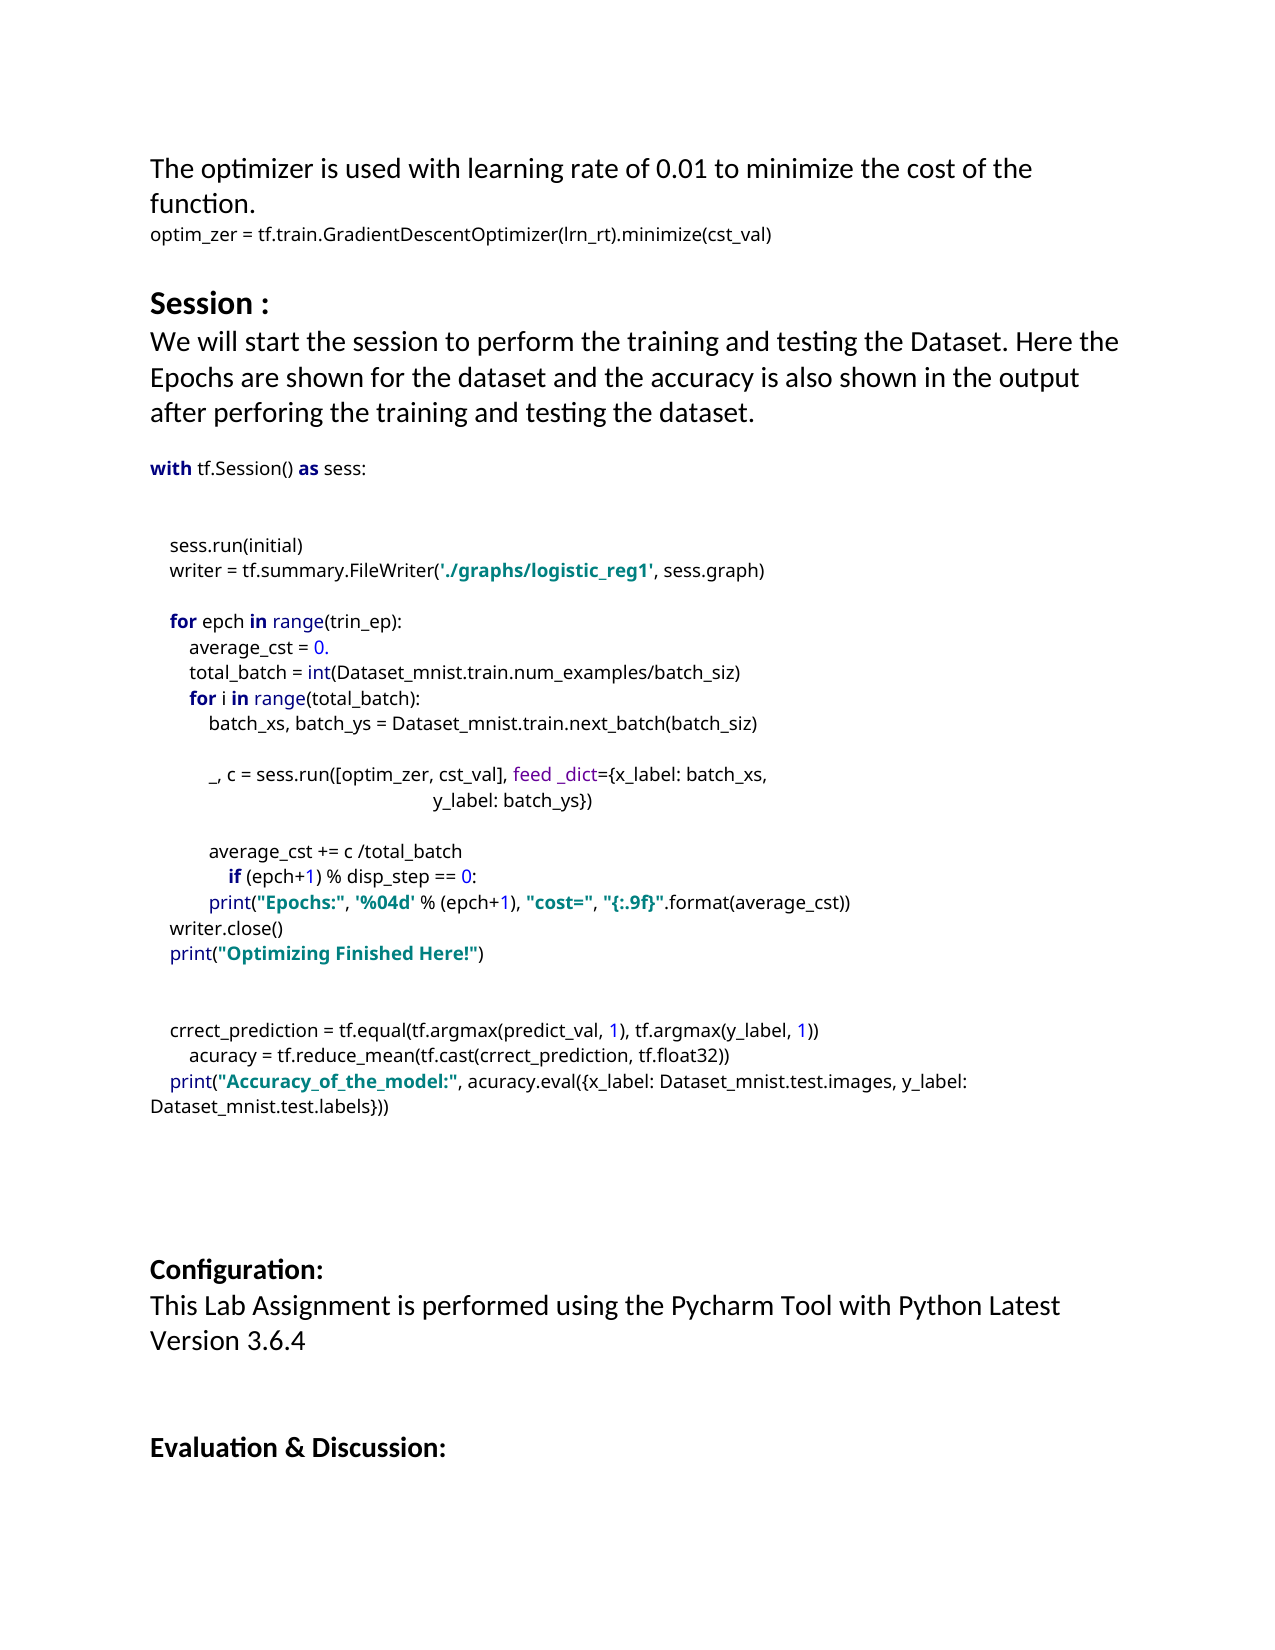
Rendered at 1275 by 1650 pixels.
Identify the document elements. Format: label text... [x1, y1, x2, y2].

text This Lab Assignment is performed using the Pycharm Tool with Python Latest Version 3.6.4 [150, 1287, 1125, 1358]
text optim_zer = tf.train.GradientDescentOptimizer(lrn_rt).minimize(cst_val) [150, 221, 1125, 247]
text Configuration: [150, 1251, 1125, 1287]
text The optimizer is used with learning rate of 0.01 to minimize the cost of the function. [150, 150, 1125, 221]
text with tf.Session() as sess: sess.run(initial) writer = tf.summary.FileWriter('./graphs/logistic_reg1', sess.graph) for epch in range(trin_ep): average_cst = 0. total_batch = int(Dataset_mnist.train.num_examples/batch_siz) for i in range(total_batch): batch_xs, batch_ys = Dataset_mnist.train.next_batch(batch_siz) _, c = sess.run([optim_zer, cst_val], feed _dict={x_label: batch_xs, y_label: batch_ys}) average_cst += c /total_batch if (epch+1) % disp_step == 0: print("Epochs:", '%04d' % (epch+1), "cost=", "{:.9f}".format(average_cst)) writer.close() print("Optimizing Finished Here!") crrect_prediction = tf.equal(tf.argmax(predict_val, 1), tf.argmax(y_label, 1)) acuracy = tf.reduce_mean(tf.cast(crrect_prediction, tf.float32)) print("Accuracy_of_the_model:", acuracy.eval({x_label: Dataset_mnist.test.images, y_label: Dataset_mnist.test.labels})) [150, 430, 1125, 1119]
text Evaluation & Discussion: [150, 1429, 1125, 1465]
text We will start the session to perform the training and testing the Dataset. Here the Epochs are shown for the dataset and the accuracy is also shown in the output after perforing the training and testing the dataset. [150, 323, 1125, 430]
text Session : [150, 282, 1125, 323]
